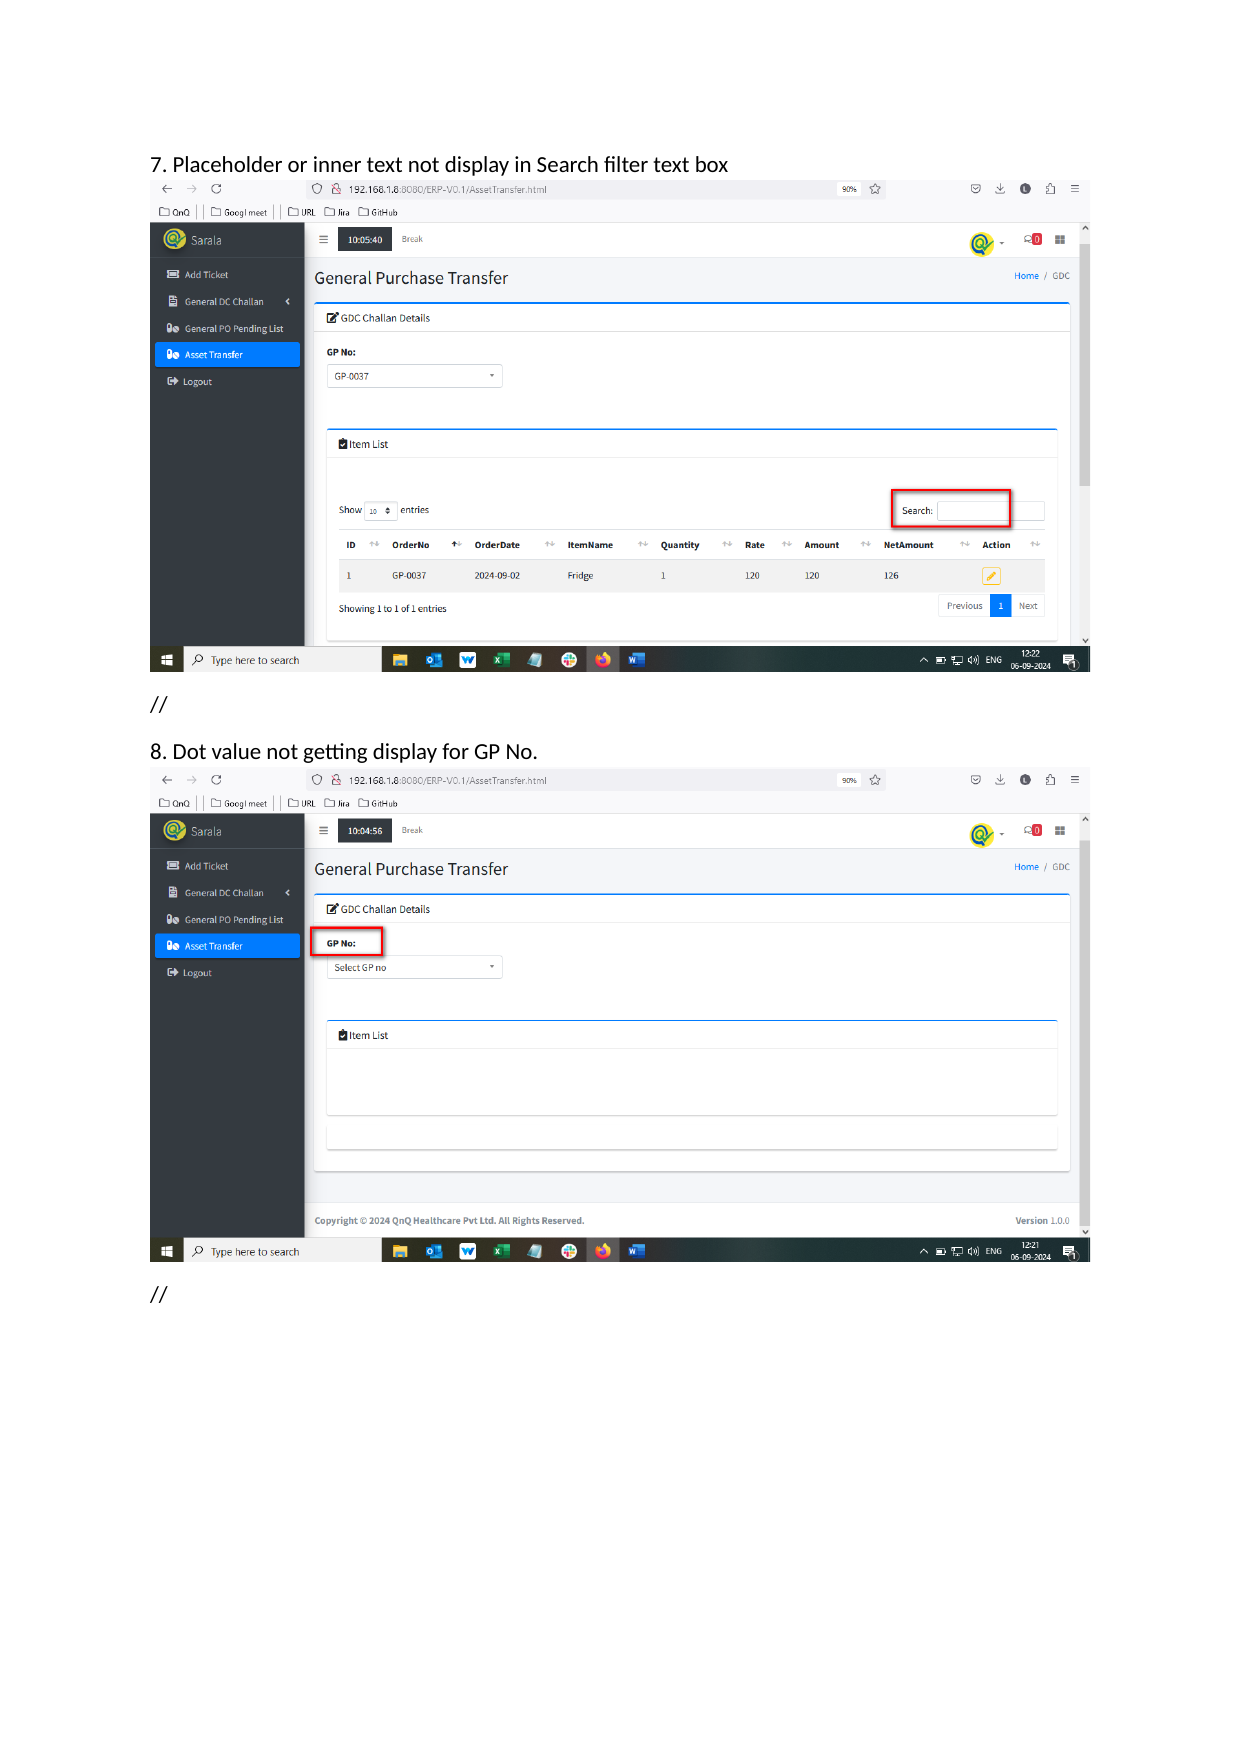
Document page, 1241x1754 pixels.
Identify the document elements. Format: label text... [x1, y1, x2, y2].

text 7. Placeholder or inner text not display in Search filter text box [150, 150, 1090, 180]
text // [150, 1281, 1090, 1309]
picture [150, 767, 1091, 1262]
picture [150, 180, 1091, 672]
text 8. Dot value not getting display for GP No. [150, 737, 1090, 767]
text // [150, 691, 1090, 718]
